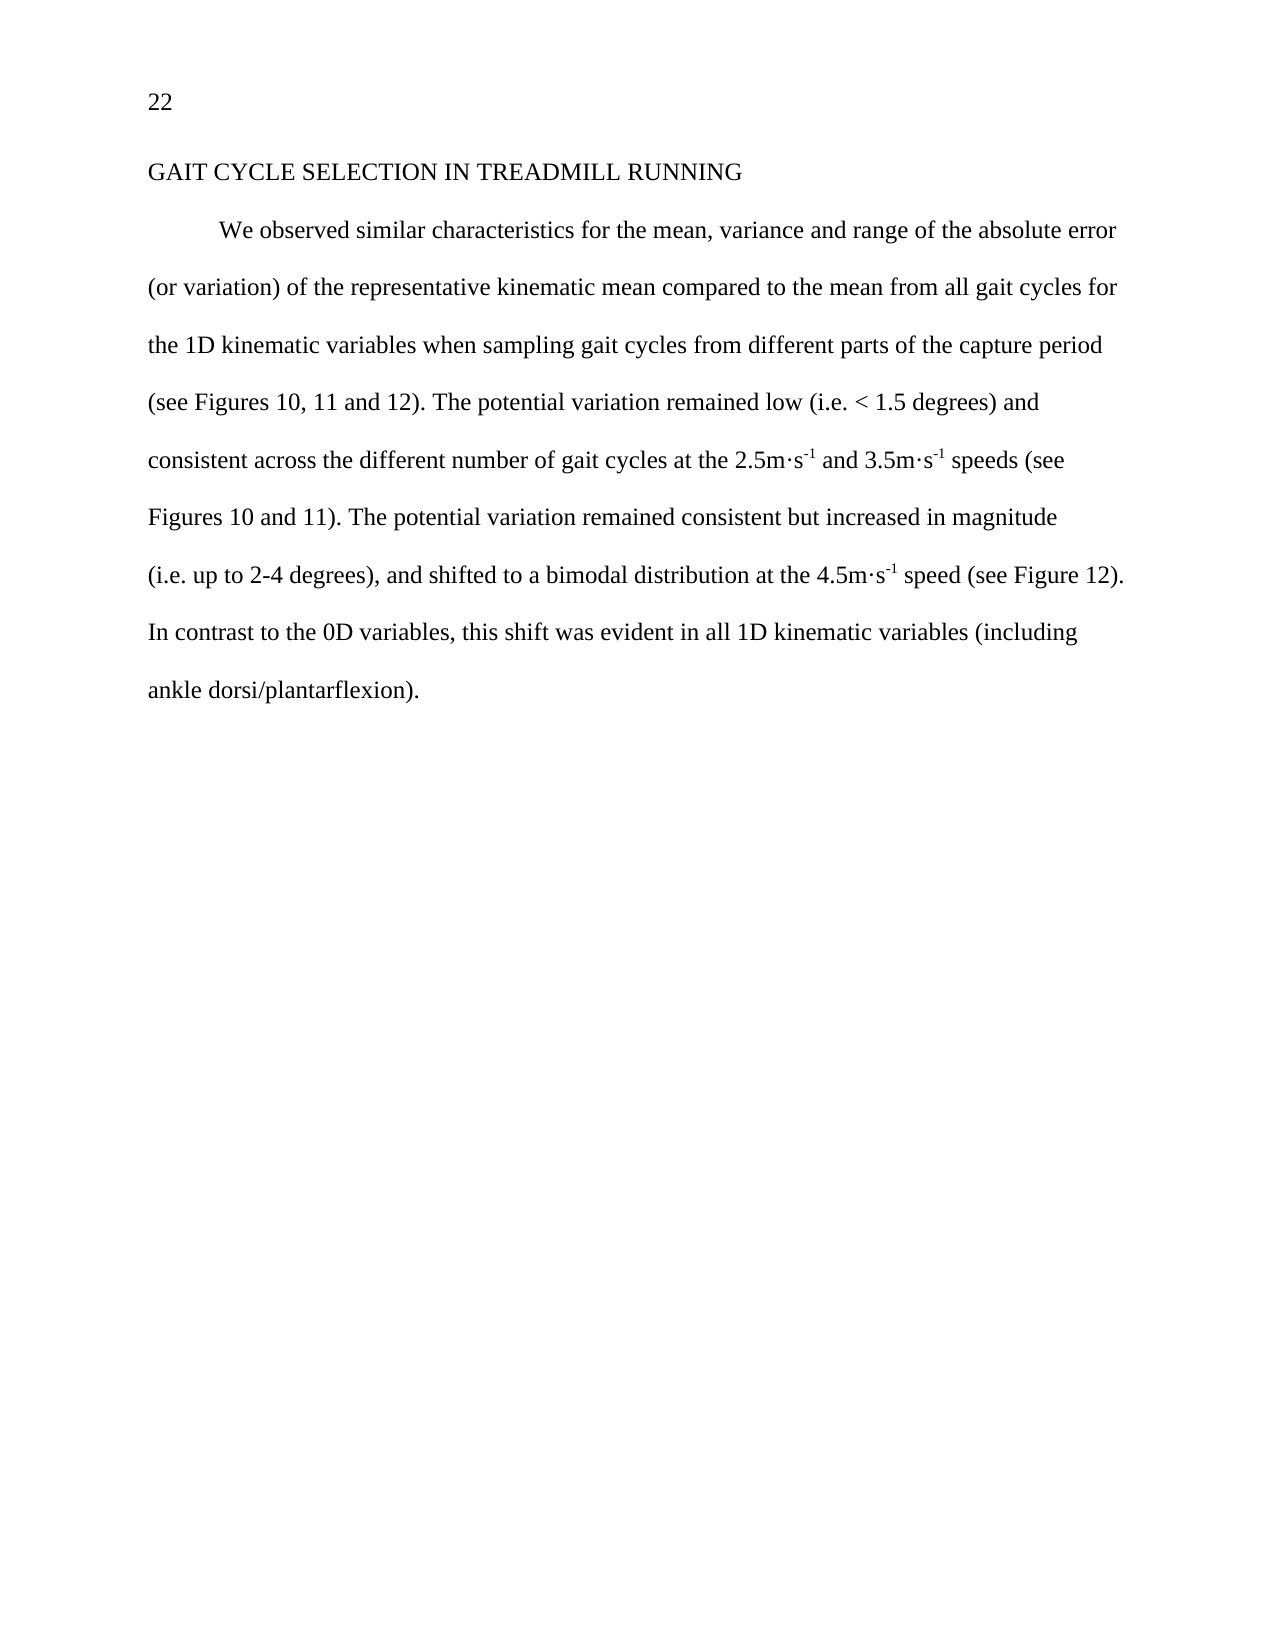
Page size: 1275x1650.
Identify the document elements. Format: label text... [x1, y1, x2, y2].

text We observed similar characteristics for the mean, variance and range of the absolute error (or variation) of the representative kinematic mean compared to the mean from all gait cycles for the 1D kinematic variables when sampling gait cycles from different parts of the capture period (see Figures 10, 11 and 12). The potential variation remained low (i.e. < 1.5 degrees) and consistent across the different number of gait cycles at the 2.5m·s-1 and 3.5m·s-1 speeds (see Figures 10 and 11). The potential variation remained consistent but increased in magnitude (i.e. up to 2-4 degrees), and shifted to a bimodal distribution at the 4.5m·s-1 speed (see Figure 12). In contrast to the 0D variables, this shift was evident in all 1D kinematic variables (including ankle dorsi/plantarflexion). [148, 215, 1127, 704]
